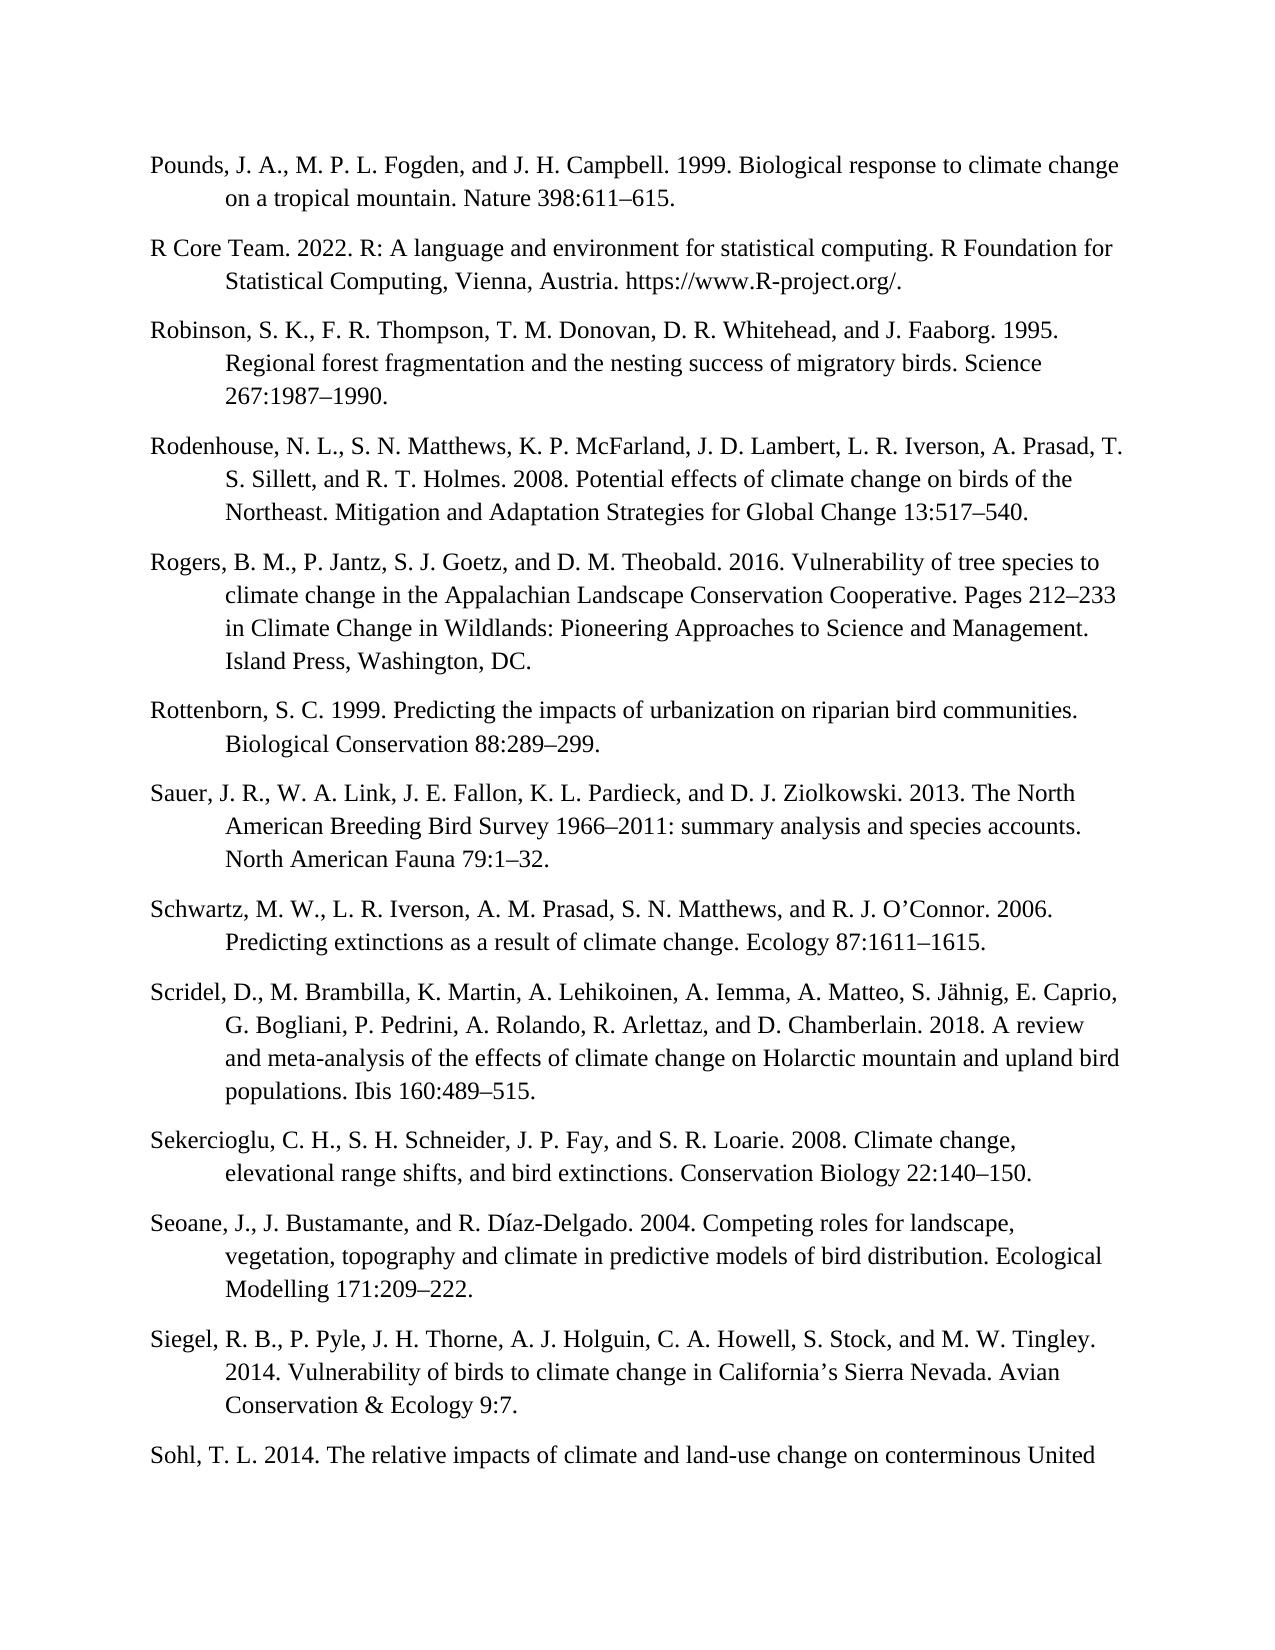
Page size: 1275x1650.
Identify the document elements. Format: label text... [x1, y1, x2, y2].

text Pounds, J. A., M. P. L. Fogden, and J. H. Campbell. 1999. Biological response to climate change on a tropical mountain. Nature 398:611–615. [150, 150, 1125, 212]
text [150, 1440, 1125, 1468]
text Sauer, J. R., W. A. Link, J. E. Fallon, K. L. Pardieck, and D. J. Ziolkowski. 2013. The North American Breeding Bird Survey 1966–2011: summary analysis and species accounts. North American Fauna 79:1–32. [150, 778, 1125, 873]
text Rogers, B. M., P. Jantz, S. J. Goetz, and D. M. Theobald. 2016. Vulnerability of tree species to climate change in the Appalachian Landscape Conservation Cooperative. Pages 212–233 in Climate Change in Wildlands: Pioneering Approaches to Science and Management. Island Press, Washington, DC. [150, 547, 1125, 675]
text R Core Team. 2022. R: A language and environment for statistical computing. R Foundation for Statistical Computing, Vienna, Austria. https://www.R-project.org/. [150, 233, 1125, 294]
text Sekercioglu, C. H., S. H. Schneider, J. P. Fay, and S. R. Loarie. 2008. Climate change, elevational range shifts, and bird extinctions. Conservation Biology 22:140–150. [150, 1126, 1125, 1187]
text Siegel, R. B., P. Pyle, J. H. Thorne, A. J. Holguin, C. A. Howell, S. Stock, and M. W. Tingley. 2014. Vulnerability of birds to climate change in California’s Sierra Nevada. Avian Conservation & Ecology 9:7. [150, 1324, 1125, 1419]
text Scridel, D., M. Brambilla, K. Martin, A. Lehikoinen, A. Iemma, A. Matteo, S. Jähnig, E. Caprio, G. Bogliani, P. Pedrini, A. Rolando, R. Arlettaz, and D. Chamberlain. 2018. A review and meta-analysis of the effects of climate change on Holarctic mountain and upland bird populations. Ibis 160:489–515. [150, 977, 1125, 1104]
text Rottenborn, S. C. 1999. Predicting the impacts of urbanization on riparian bird communities. Biological Conservation 88:289–299. [150, 696, 1125, 757]
text Robinson, S. K., F. R. Thompson, T. M. Donovan, D. R. Whitehead, and J. Faaborg. 1995. Regional forest fragmentation and the nesting success of migratory birds. Science 267:1987–1990. [150, 315, 1125, 410]
text Seoane, J., J. Bustamante, and R. Díaz-Delgado. 2004. Competing roles for landscape, vegetation, topography and climate in predictive models of bird distribution. Ecological Modelling 171:209–222. [150, 1208, 1125, 1303]
text Schwartz, M. W., L. R. Iverson, A. M. Prasad, S. N. Matthews, and R. J. O’Connor. 2006. Predicting extinctions as a result of climate change. Ecology 87:1611–1615. [150, 894, 1125, 956]
text Rodenhouse, N. L., S. N. Matthews, K. P. McFarland, J. D. Lambert, L. R. Iverson, A. Prasad, T. S. Sillett, and R. T. Holmes. 2008. Potential effects of climate change on birds of the Northeast. Mitigation and Adaptation Strategies for Global Change 13:517–540. [150, 431, 1125, 526]
